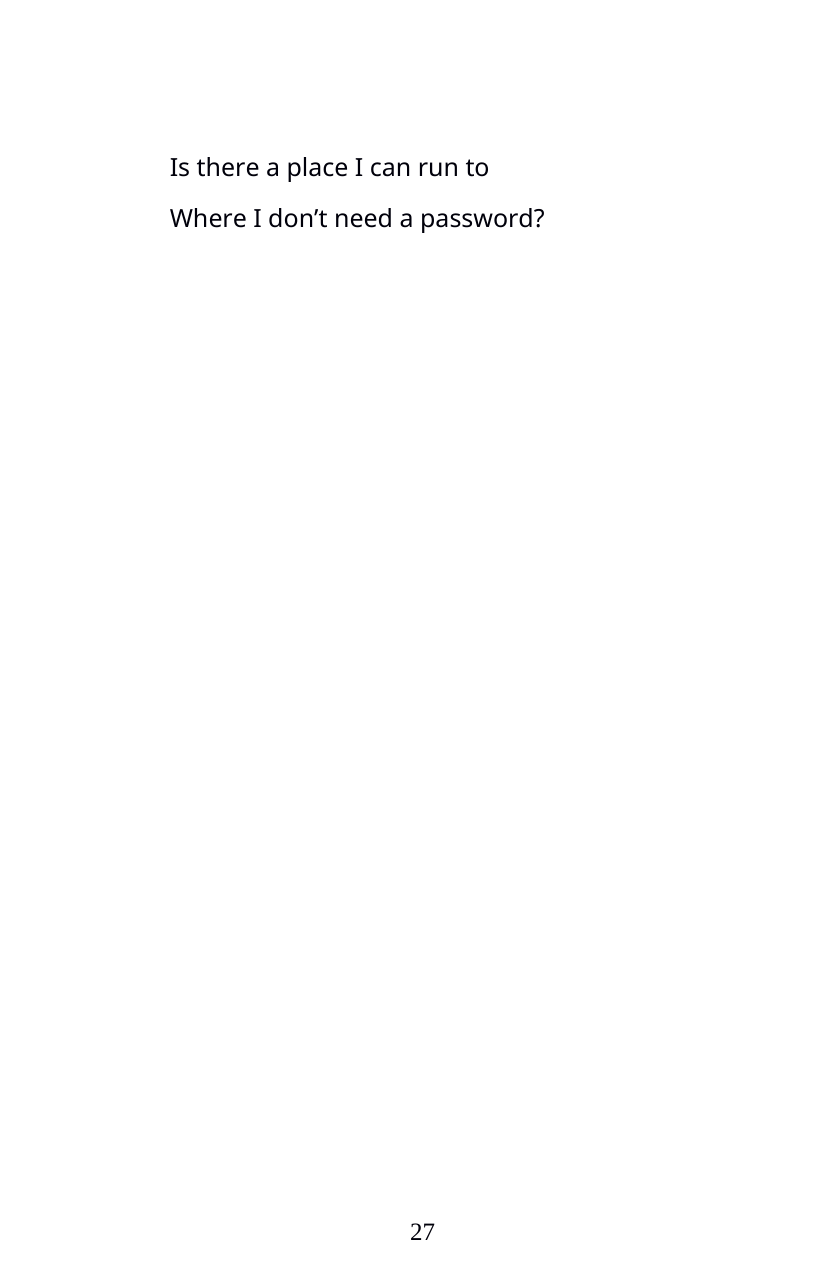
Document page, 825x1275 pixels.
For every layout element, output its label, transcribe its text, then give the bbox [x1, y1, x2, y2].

text Is there a place I can run to [169, 150, 750, 184]
text Where I don’t need a password? [169, 201, 750, 235]
